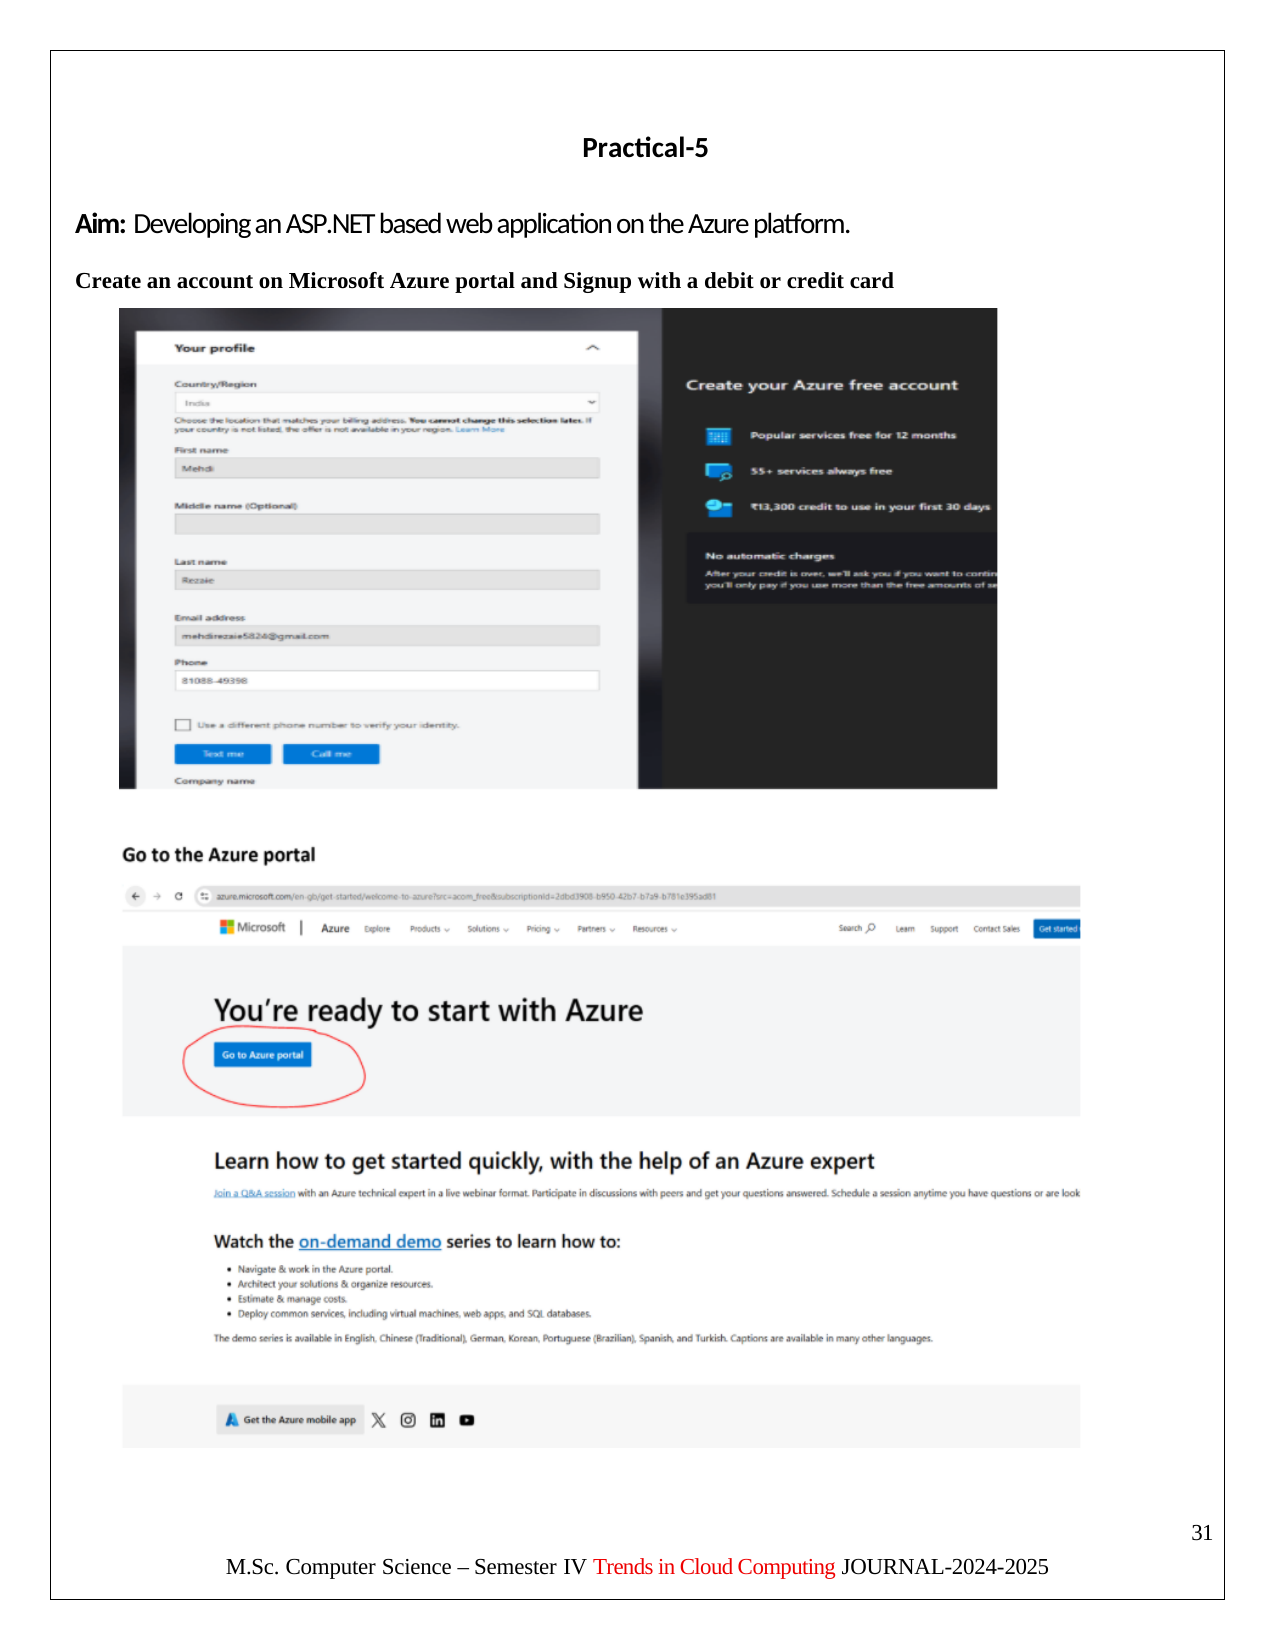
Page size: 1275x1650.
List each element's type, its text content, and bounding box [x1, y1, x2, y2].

picture [119, 308, 998, 792]
subtitle Aim: Developing an ASP.NET based web application on the Azure platform. [75, 205, 1216, 241]
subtitle Create an account on Microsoft Azure portal and Signup with a debit or credit card [75, 267, 1216, 293]
subtitle Practical-5 [75, 129, 1216, 165]
picture [119, 826, 1081, 1448]
